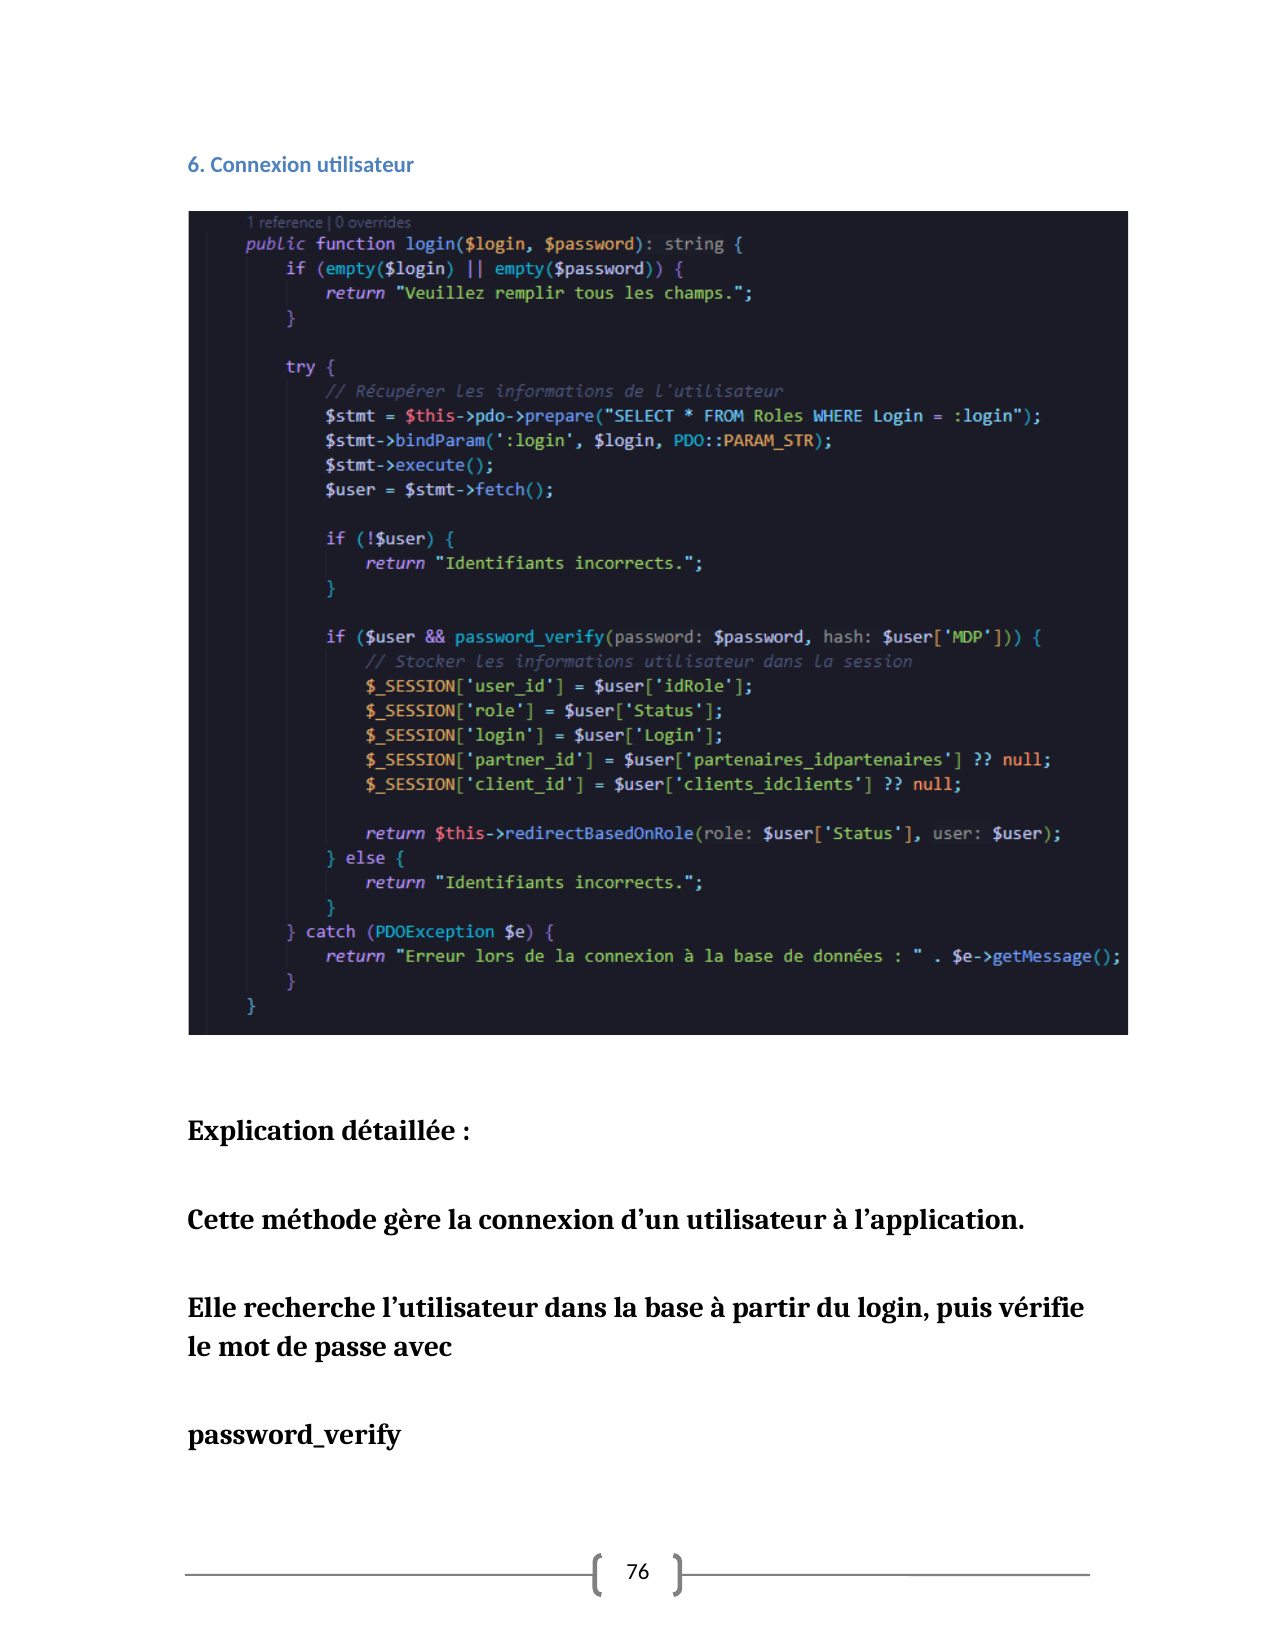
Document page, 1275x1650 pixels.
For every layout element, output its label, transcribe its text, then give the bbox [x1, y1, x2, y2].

subtitle Explication détaillée : [187, 1033, 1087, 1148]
subtitle Elle recherche l’utilisateur dans la base à partir du login, puis vérifie le mot de passe avec [187, 1291, 1087, 1363]
subtitle Cette méthode gère la connexion d’un utilisateur à l’application. [187, 1203, 1087, 1236]
subtitle 6. Connexion utilisateur [187, 150, 1087, 178]
subtitle password_verify [187, 1418, 1087, 1452]
picture [187, 211, 1127, 1033]
